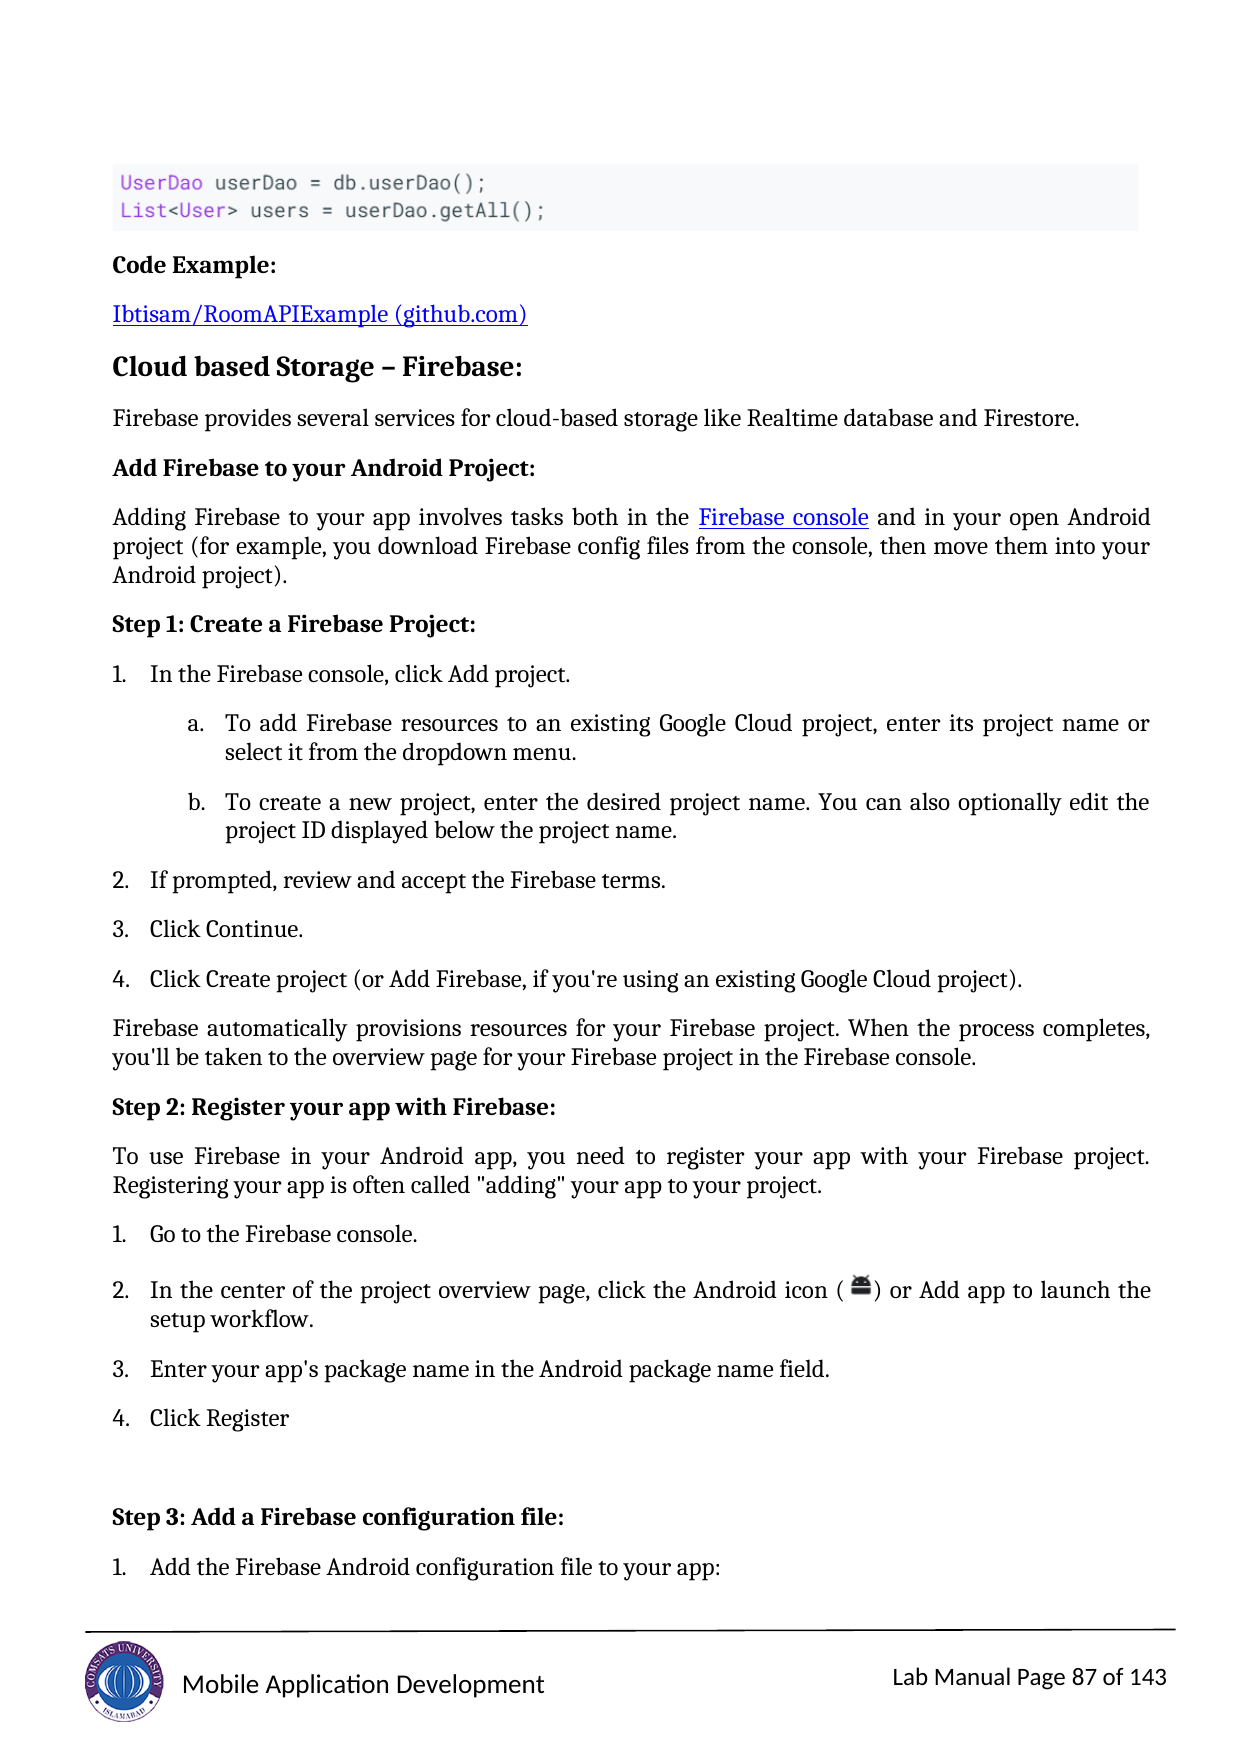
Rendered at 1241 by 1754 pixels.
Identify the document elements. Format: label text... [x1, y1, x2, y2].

picture [846, 1269, 873, 1299]
text Firebase provides several services for cloud-based storage like Realtime database and Firestore. [112, 404, 1152, 433]
text Ibtisam/RoomAPIExample (github.com) [112, 300, 1152, 329]
list Click Continue. [112, 915, 1152, 944]
list Click Create project (or Add Firebase, if you're using an existing Google Cloud project). [112, 965, 1152, 993]
list To create a new project, enter the desired project name. You can also optionally edit the project ID displayed below the project name. [187, 787, 1152, 845]
text Adding Firebase to your app involves tasks both in the Firebase console and in your open Android project (for example, you download Firebase config files from the console, then move them into your Android project). [112, 503, 1152, 589]
picture [85, 1641, 165, 1722]
list In the center of the project overview page, click the Android icon () or Add app to launch the setup workflow. [112, 1269, 1152, 1334]
list In the Firebase console, click Add project. [112, 660, 1152, 688]
subtitle Step 2: Register your app with Firebase: [112, 1092, 1240, 1121]
list Add the Firebase Android configuration file to your app: [112, 1552, 1152, 1581]
subtitle Step 1: Create a Firebase Project: [112, 610, 1240, 639]
subtitle Cloud based Storage – Firebase: [112, 350, 1240, 384]
subtitle Add Firebase to your Android Project: [112, 454, 1240, 483]
list Go to the Firebase console. [112, 1220, 1152, 1249]
text To use Firebase in your Android app, you need to register your app with your Firebase project. Registering your app is often called "adding" your app to your project. [112, 1142, 1152, 1199]
list If prompted, review and accept the Firebase terms. [112, 866, 1152, 894]
picture [112, 164, 1139, 231]
list To add Firebase resources to an existing Google Cloud project, enter its project name or select it from the dropdown menu. [187, 709, 1152, 767]
text Firebase automatically provisions resources for your Firebase project. When the process completes, you'll be taken to the overview page for your Firebase project in the Firebase console. [112, 1014, 1152, 1072]
subtitle Code Example: [112, 251, 1240, 280]
subtitle Step 3: Add a Firebase configuration file: [112, 1503, 1240, 1532]
list Click Register [112, 1404, 1152, 1433]
list Enter your app's package name in the Android package name field. [112, 1354, 1152, 1383]
